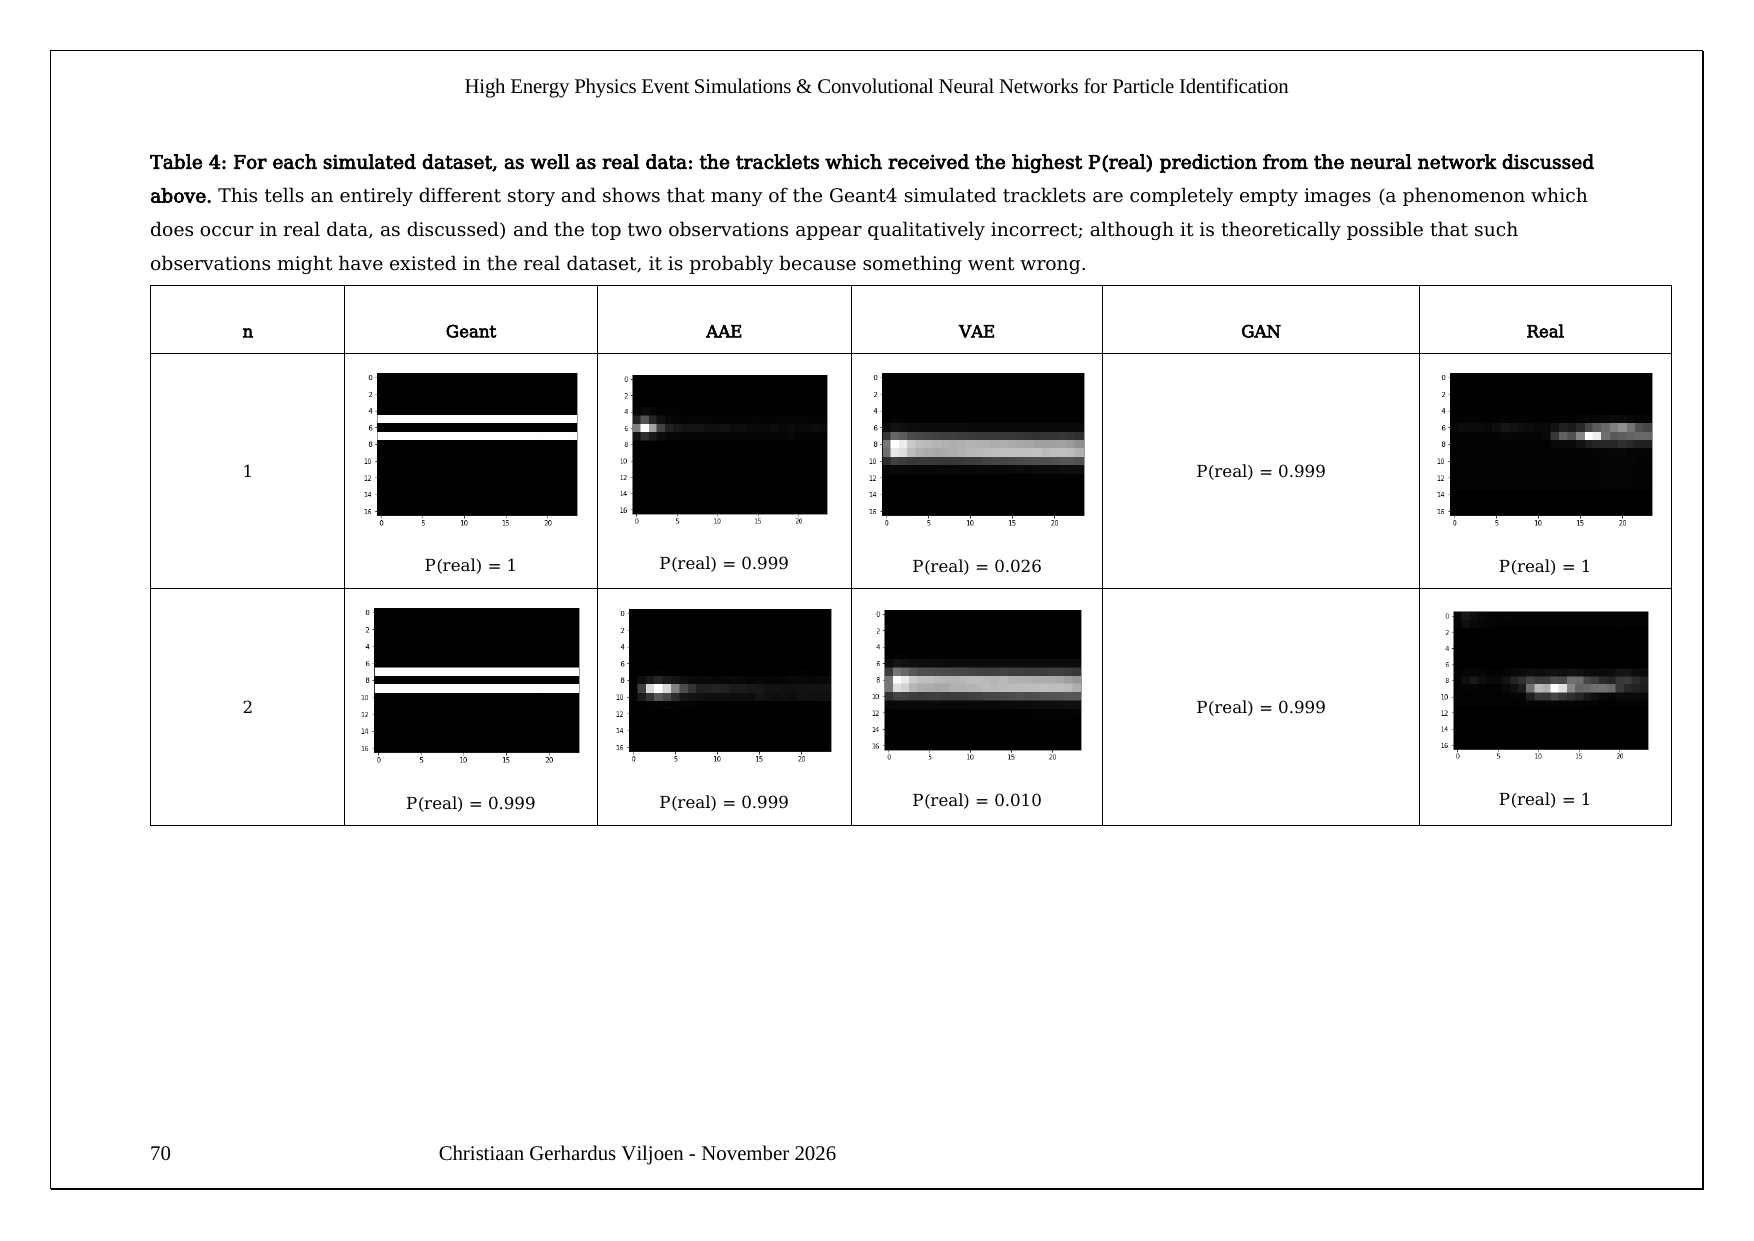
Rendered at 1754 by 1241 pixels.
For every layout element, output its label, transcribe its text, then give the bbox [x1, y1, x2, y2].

table_header n [151, 286, 344, 353]
table_header Geant [345, 286, 597, 353]
picture [356, 601, 585, 768]
picture [1436, 605, 1654, 764]
picture [867, 604, 1087, 765]
table_cell 2 [151, 589, 344, 825]
table_cell P(real) = 1 [1420, 589, 1671, 825]
table_cell P(real) = 0.999 [345, 589, 597, 825]
picture [359, 366, 583, 531]
table_cell P(real) = 0.010 [852, 589, 1102, 825]
picture [1432, 366, 1658, 531]
picture [864, 366, 1090, 531]
table_cell P(real) = 1 [345, 354, 597, 588]
table_header AAE [598, 286, 851, 353]
table_cell P(real) = 0.999 [1103, 354, 1419, 588]
table_cell P(real) = 0.999 [598, 354, 851, 588]
table_cell P(real) = 1 [1420, 354, 1671, 588]
table_cell 1 [151, 354, 344, 588]
table_header VAE [852, 286, 1102, 353]
table_cell P(real) = 0.999 [1103, 589, 1419, 825]
picture [611, 602, 837, 767]
picture [615, 368, 833, 529]
table_header Real [1420, 286, 1671, 353]
table_cell P(real) = 0.026 [852, 354, 1102, 588]
table_cell P(real) = 0.999 [598, 589, 851, 825]
table_header GAN [1103, 286, 1419, 353]
